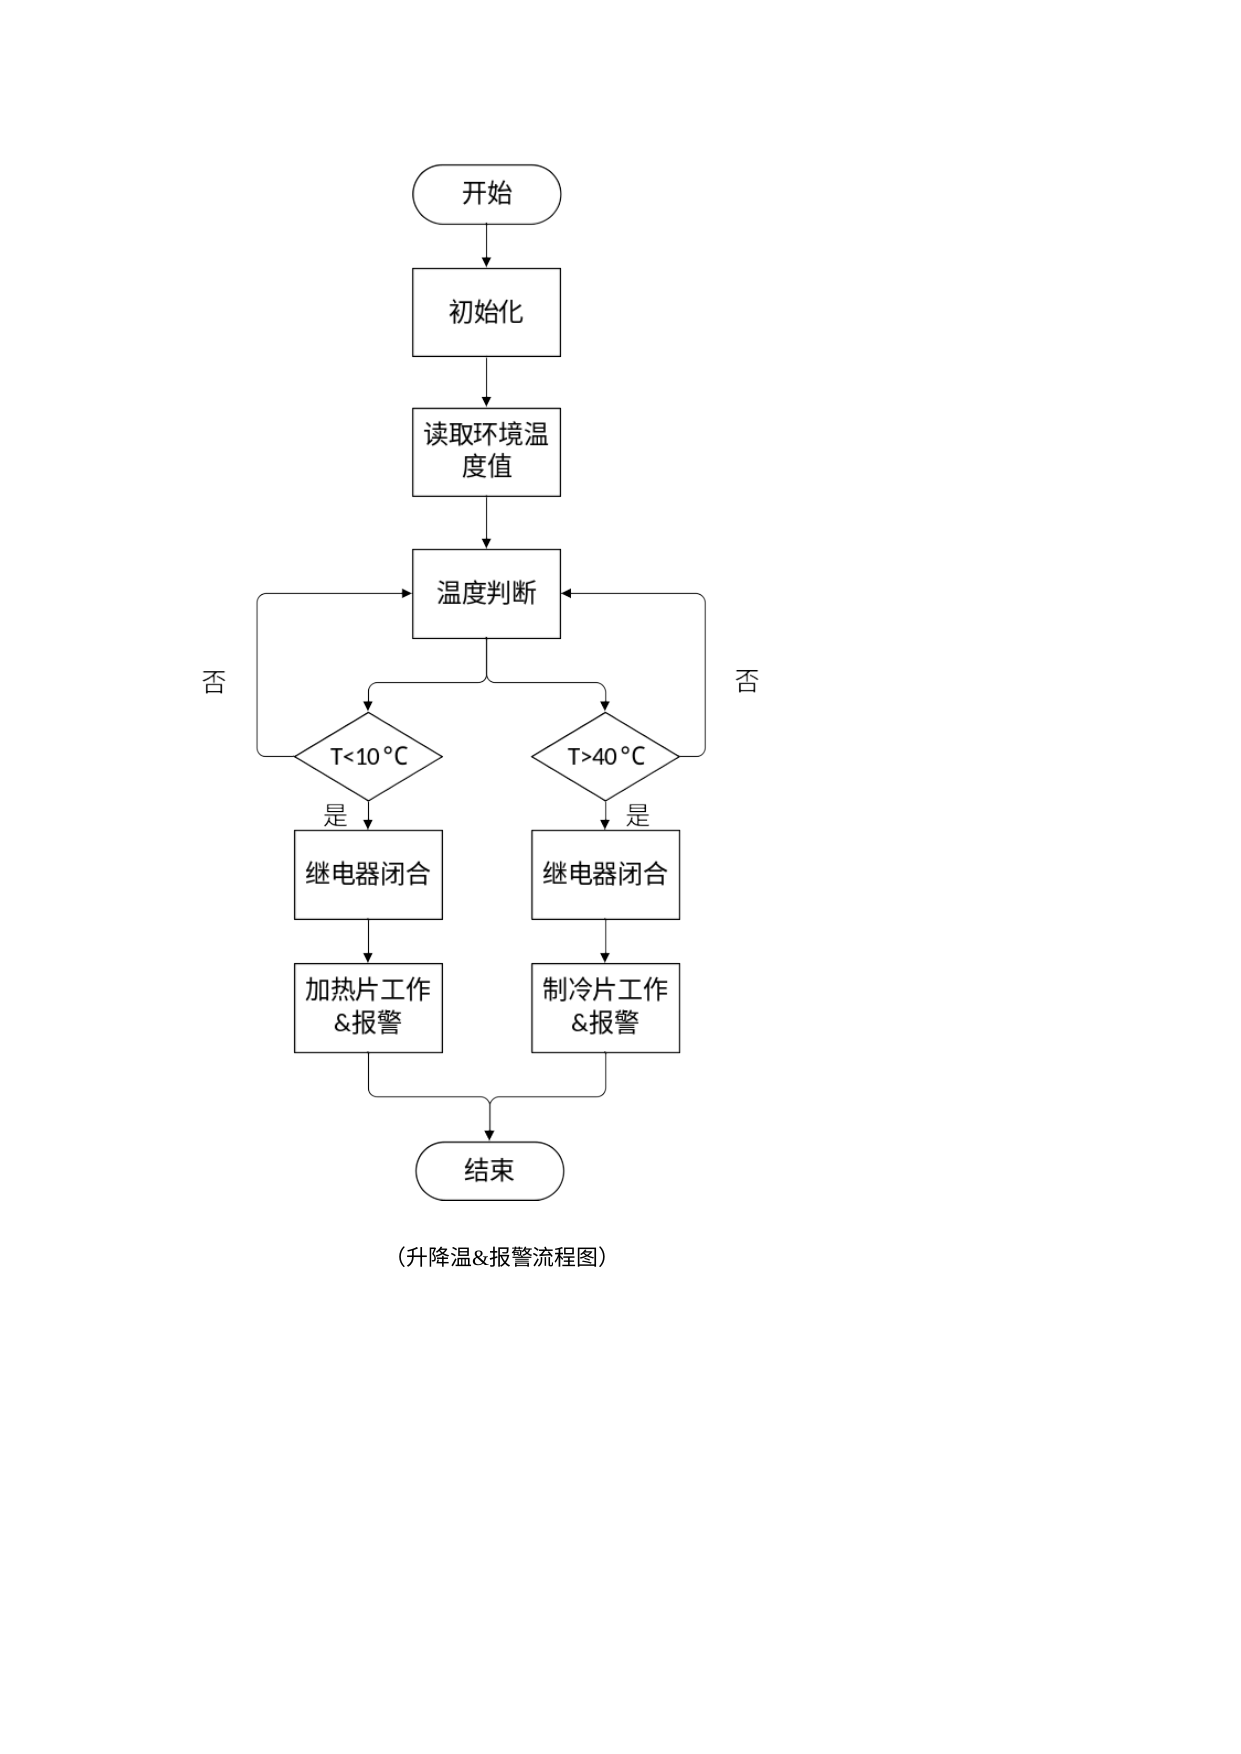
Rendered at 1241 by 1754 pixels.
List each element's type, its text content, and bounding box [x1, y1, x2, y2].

text （升降温&报警流程图） [187, 1240, 1053, 1272]
